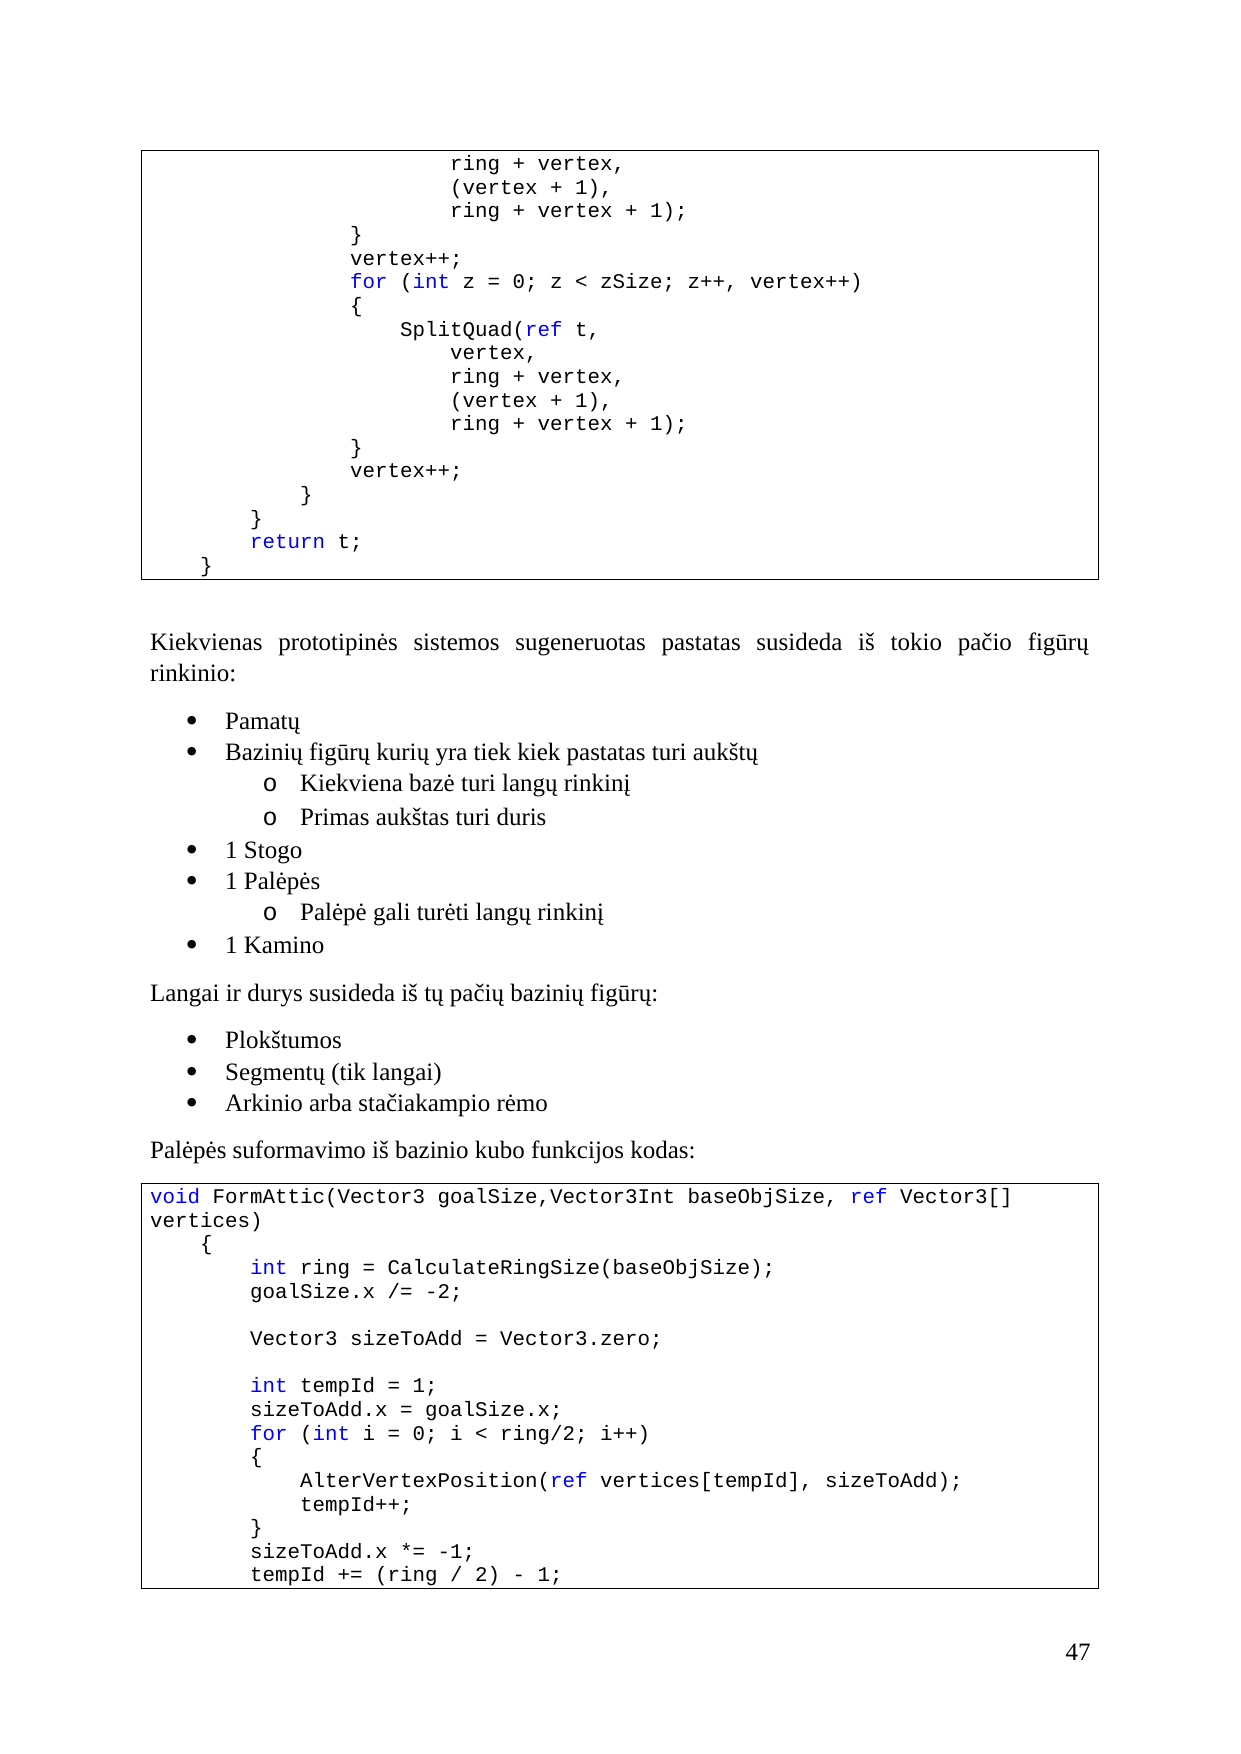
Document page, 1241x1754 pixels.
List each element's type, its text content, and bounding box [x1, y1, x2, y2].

text } [142, 552, 1098, 579]
text } [150, 1517, 1090, 1541]
text { [150, 1233, 1090, 1257]
text } [150, 224, 1090, 248]
list Kiekviena bazė turi langų rinkinį [262, 768, 1090, 799]
text vertex, [150, 342, 1090, 366]
list Palėpė gali turėti langų rinkinį [262, 897, 1090, 928]
text tempId++; [150, 1493, 1090, 1517]
text ring + vertex, [150, 366, 1090, 389]
text Vector3 sizeToAdd = Vector3.zero; [150, 1328, 1090, 1352]
text return t; [150, 531, 1090, 552]
text int tempId = 1; [150, 1375, 1090, 1399]
text { [150, 295, 1090, 319]
list Arkinio arba stačiakampio rėmo [187, 1088, 1090, 1116]
text Palėpės suformavimo iš bazinio kubo funkcijos kodas: [150, 1135, 1090, 1164]
text vertex++; [150, 461, 1090, 484]
text (vertex + 1), [150, 389, 1090, 413]
text for (int i = 0; i < ring/2; i++) [150, 1423, 1090, 1446]
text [150, 1470, 1090, 1493]
text for (int z = 0; z < zSize; z++, vertex++) [150, 271, 1090, 295]
text goalSize.x /= -2; [150, 1281, 1090, 1304]
list Bazinių figūrų kurių yra tiek kiek pastatas turi aukštų [187, 737, 1090, 766]
list Primas aukštas turi duris [262, 802, 1090, 832]
text ring + vertex + 1); [150, 413, 1090, 437]
list Plokštumos [187, 1026, 1090, 1054]
list Pamatų [187, 706, 1090, 735]
text sizeToAdd.x = goalSize.x; [150, 1399, 1090, 1423]
text Kiekvienas prototipinės sistemos sugeneruotas pastatas susideda iš tokio pačio figūrų rinkinio: [150, 627, 1090, 687]
list Segmentų (tik langai) [187, 1057, 1090, 1085]
text Langai ir durys susideda iš tų pačių bazinių figūrų: [150, 978, 1090, 1007]
text SplitQuad(ref t, [150, 319, 1090, 342]
text ring + vertex + 1); [150, 200, 1090, 224]
text tempId += (ring / 2) - 1; [142, 1561, 1098, 1588]
text } [150, 508, 1090, 531]
list 1 Palėpės [187, 866, 1090, 894]
text ring + vertex, [142, 151, 1098, 177]
list 1 Stogo [187, 835, 1090, 863]
text } [150, 484, 1090, 508]
text } [150, 437, 1090, 461]
text void FormAttic(Vector3 goalSize,Vector3Int baseObjSize, ref Vector3[] vertices) [142, 1184, 1098, 1233]
text vertex++; [150, 248, 1090, 271]
list 1 Kamino [187, 930, 1090, 959]
text int ring = CalculateRingSize(baseObjSize); [150, 1257, 1090, 1281]
text (vertex + 1), [150, 177, 1090, 200]
text sizeToAdd.x *= -1; [150, 1541, 1090, 1561]
text { [150, 1446, 1090, 1470]
